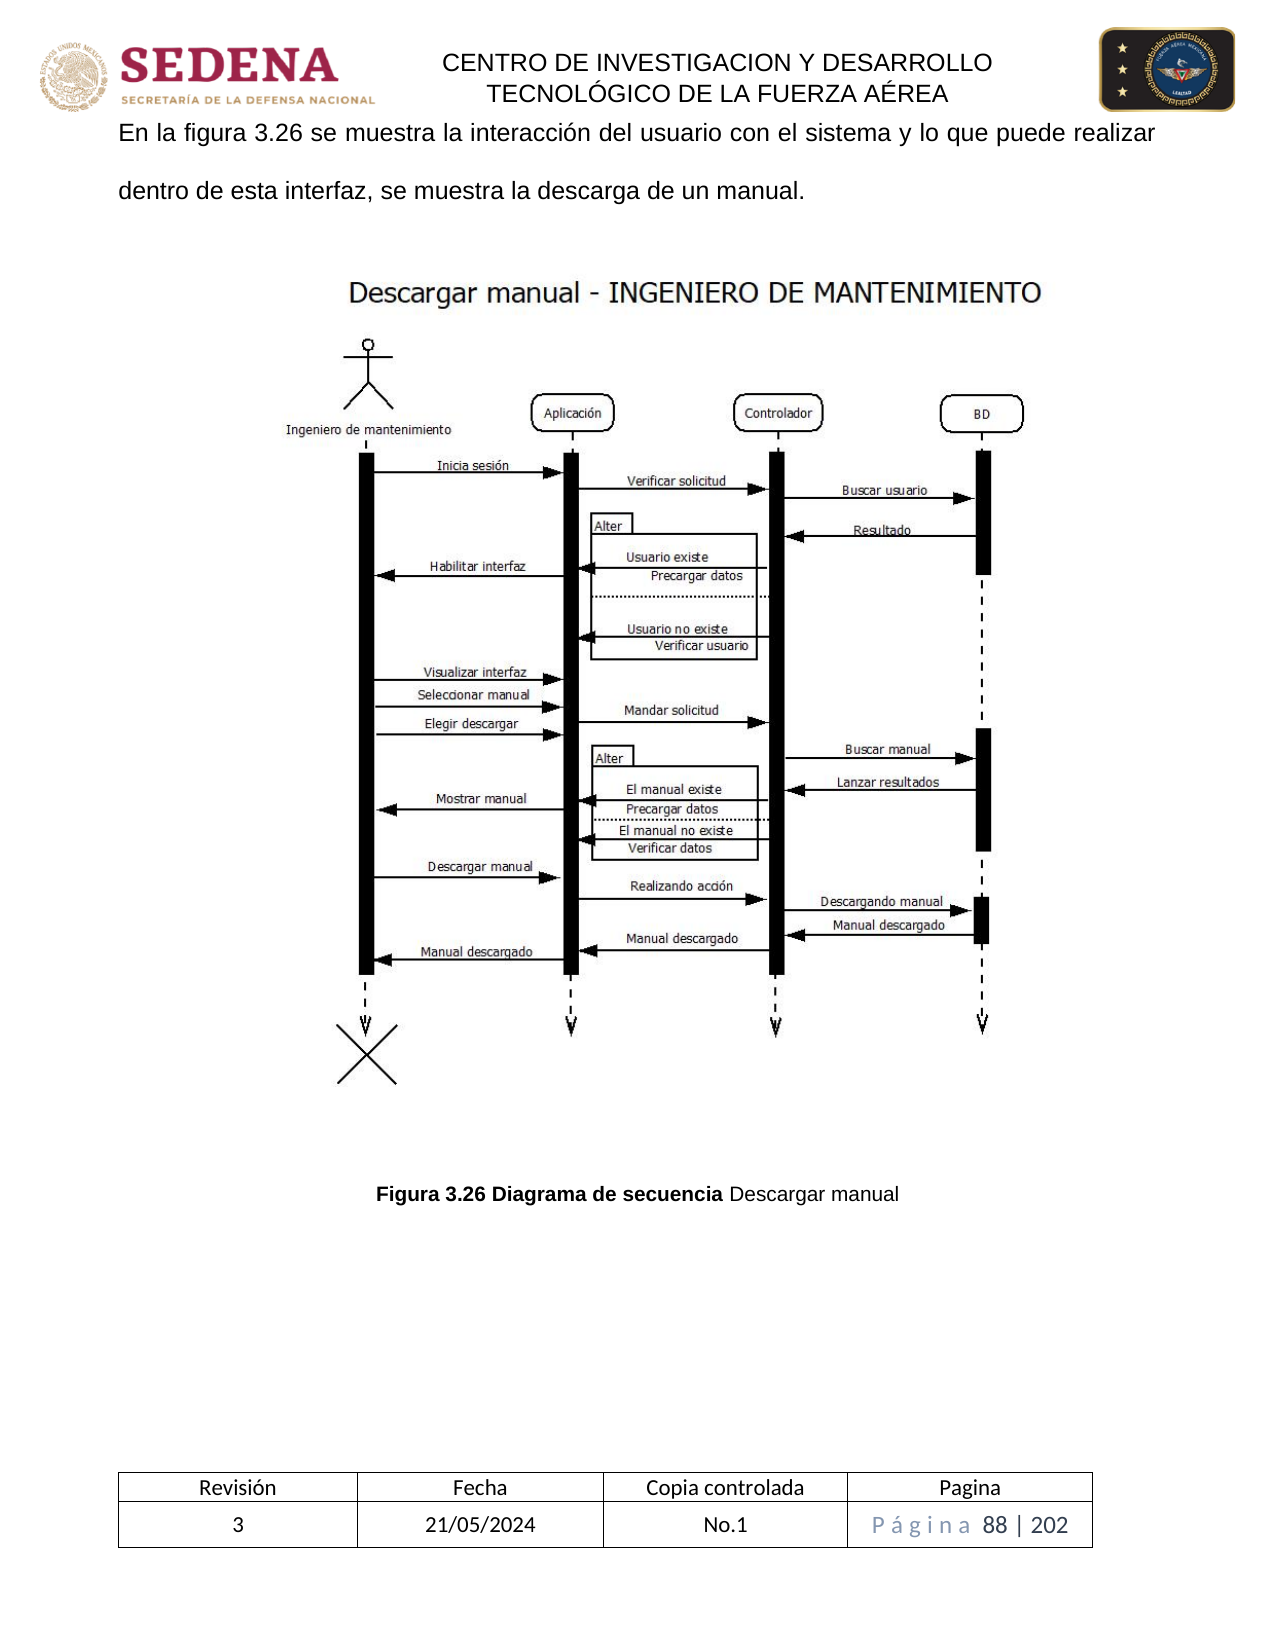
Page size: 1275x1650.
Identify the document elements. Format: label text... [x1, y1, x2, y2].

text Figura 3.26 Diagrama de secuencia Descargar manual [118, 1182, 1157, 1206]
text En la figura 3.26 se muestra la interacción del usuario con el sistema y lo que puede realizar dentro de esta interfaz, se muestra la descarga de un manual. [118, 118, 1157, 204]
picture [216, 258, 1059, 1087]
picture [39, 27, 1236, 112]
